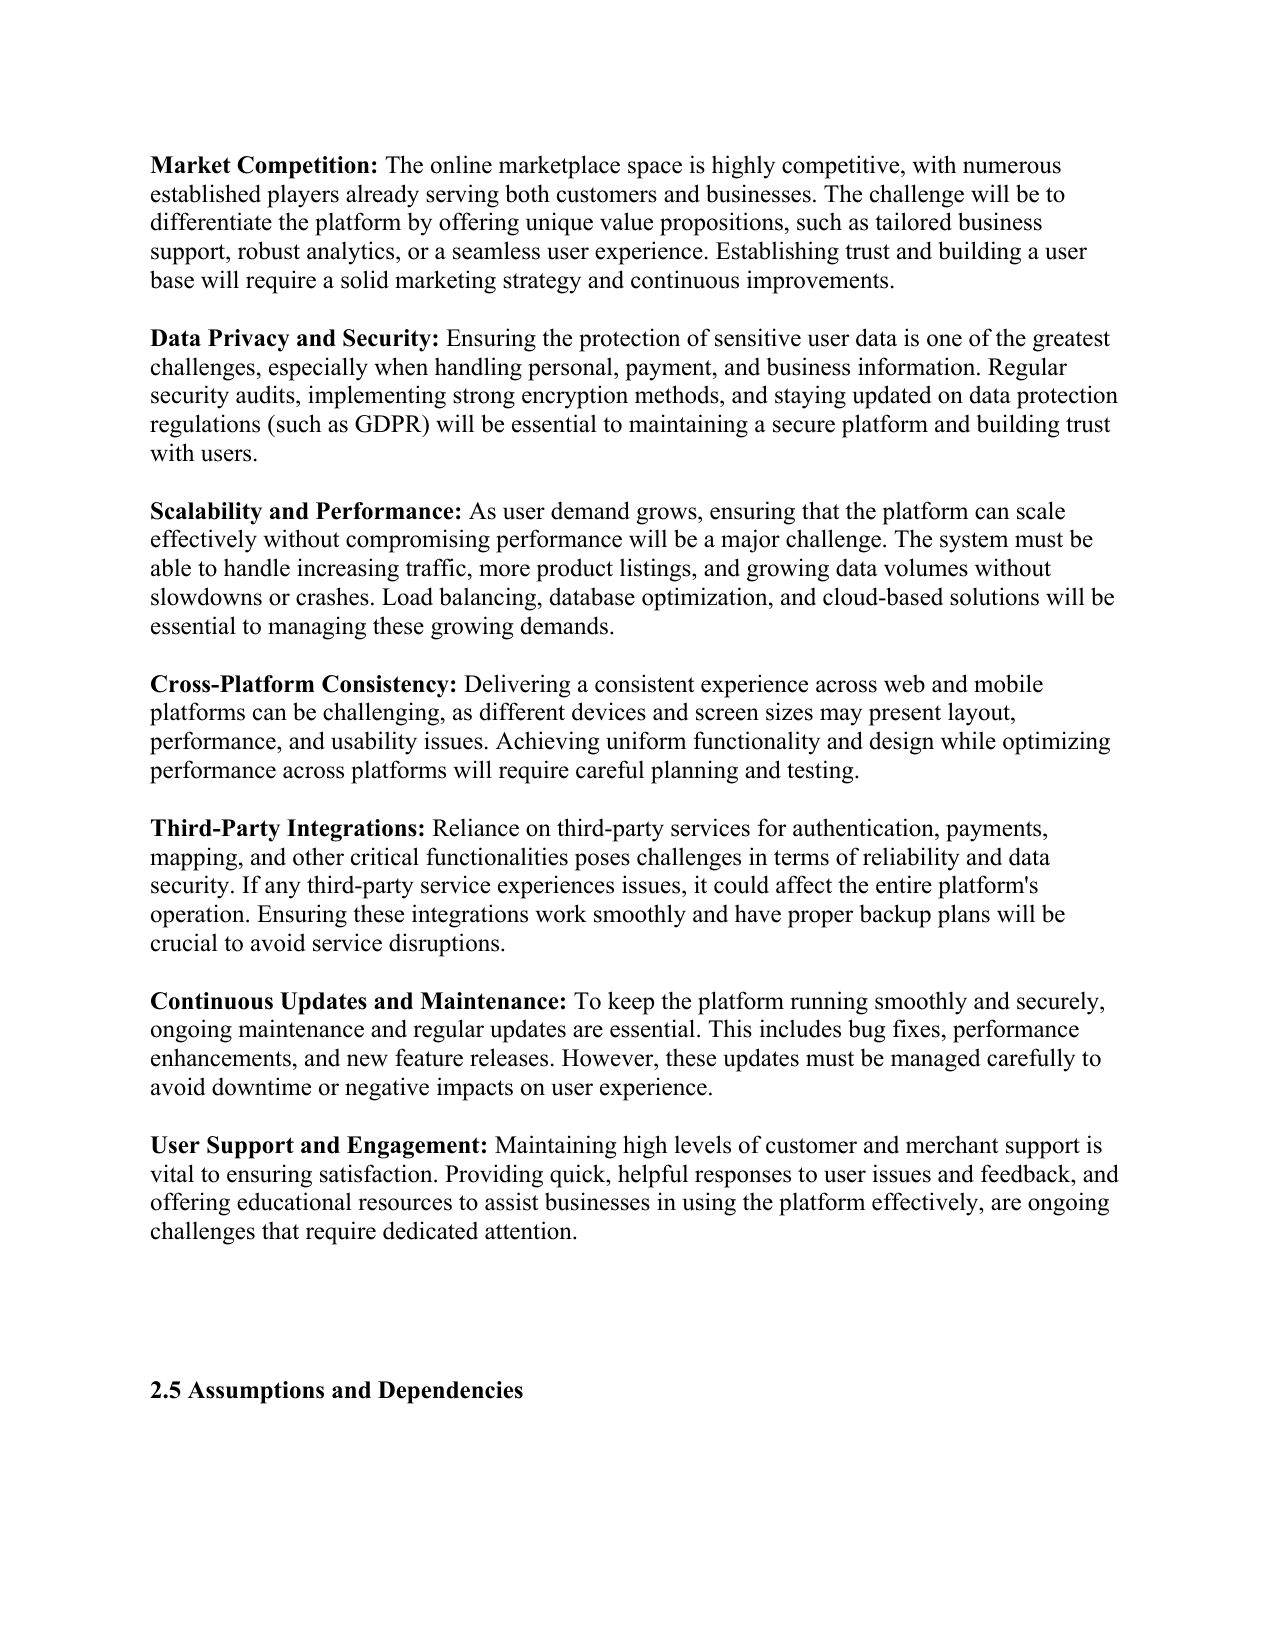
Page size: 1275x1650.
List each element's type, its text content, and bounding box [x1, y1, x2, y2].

text 2.5 Assumptions and Dependencies [150, 1375, 1125, 1404]
text Market Competition: The online marketplace space is highly competitive, with numerous established players already serving both customers and businesses. The challenge will be to differentiate the platform by offering unique value propositions, such as tailored business support, robust analytics, or a seamless user experience. Establishing trust and building a user base will require a solid marketing strategy and continuous improvements. [150, 150, 1125, 294]
text Scalability and Performance: As user demand grows, ensuring that the platform can scale effectively without compromising performance will be a major challenge. The system must be able to handle increasing traffic, more product listings, and growing data volumes without slowdowns or crashes. Load balancing, database optimization, and cloud-based solutions will be essential to managing these growing demands. [150, 496, 1125, 639]
text User Support and Engagement: Maintaining high levels of customer and merchant support is vital to ensuring satisfaction. Providing quick, helpful responses to user issues and feedback, and offering educational resources to assist businesses in using the platform effectively, are ongoing challenges that require dedicated attention. [150, 1130, 1125, 1245]
text Cross-Platform Consistency: Delivering a consistent experience across web and mobile platforms can be challenging, as different devices and screen sizes may present layout, performance, and usability issues. Achieving uniform functionality and design while optimizing performance across platforms will require careful planning and testing. [150, 669, 1125, 784]
text Third-Party Integrations: Reliance on third-party services for authentication, payments, mapping, and other critical functionalities poses challenges in terms of reliability and data security. If any third-party service experiences issues, it could affect the entire platform's operation. Ensuring these integrations work smoothly and have proper backup plans will be crucial to avoid service disruptions. [150, 813, 1125, 957]
text Continuous Updates and Maintenance: To keep the platform running smoothly and securely, ongoing maintenance and regular updates are essential. This includes bug fixes, performance enhancements, and new feature releases. However, these updates must be managed carefully to avoid downtime or negative impacts on user experience. [150, 986, 1125, 1101]
text Data Privacy and Security: Ensuring the protection of sensitive user data is one of the greatest challenges, especially when handling personal, payment, and business information. Regular security audits, implementing strong encryption methods, and staying updated on data protection regulations (such as GDPR) will be essential to maintaining a secure platform and building trust with users. [150, 323, 1125, 467]
